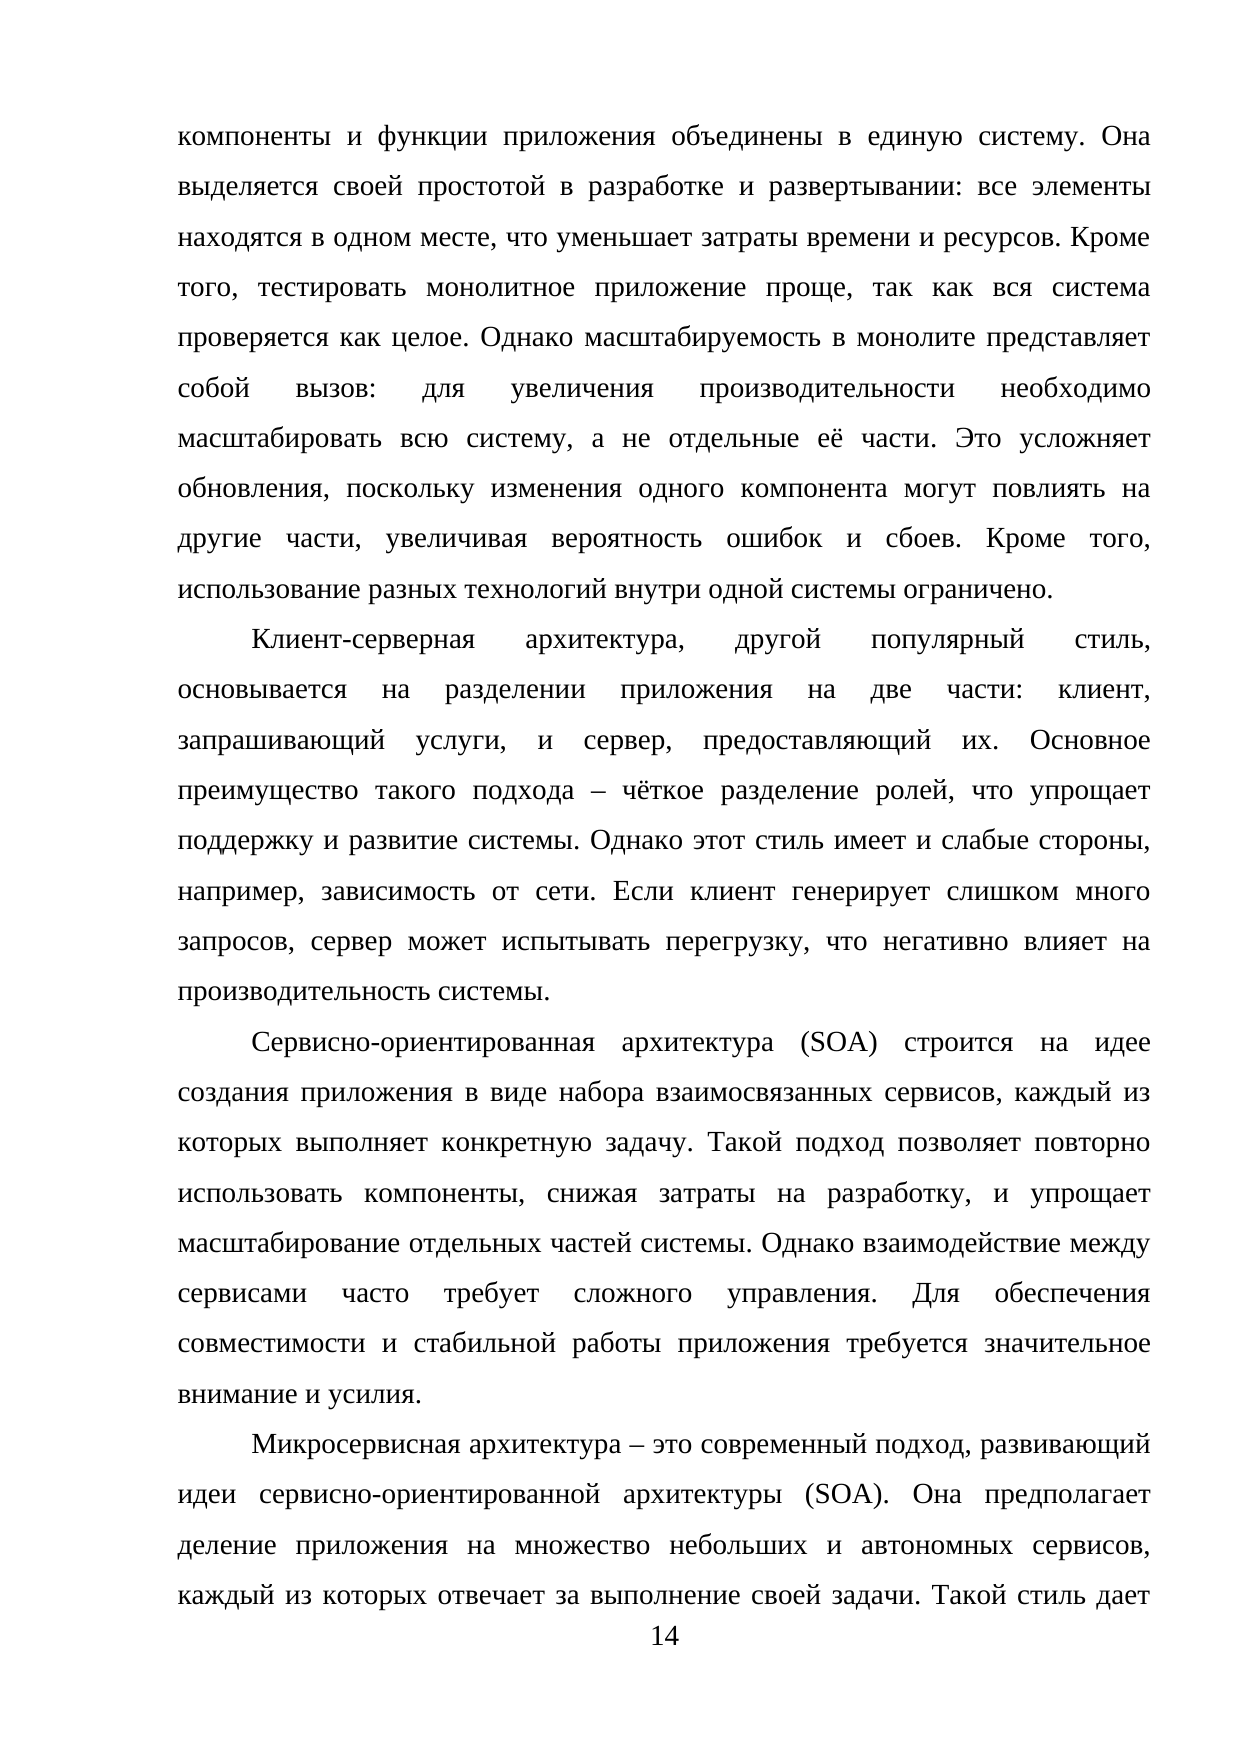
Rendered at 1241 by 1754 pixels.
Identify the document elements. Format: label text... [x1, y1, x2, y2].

text Сервисно-ориентированная архитектура (SOA) строится на идее создания приложения в виде набора взаимосвязанных сервисов, каждый из которых выполняет конкретную задачу. Такой подход позволяет повторно использовать компоненты, снижая затраты на разработку, и упрощает масштабирование отдельных частей системы. Однако взаимодействие между сервисами часто требует сложного управления. Для обеспечения совместимости и стабильной работы приложения требуется значительное внимание и усилия. [177, 1024, 1152, 1409]
text Клиент-серверная архитектура, другой популярный стиль, основывается на разделении приложения на две части: клиент, запрашивающий услуги, и сервер, предоставляющий их. Основное преимущество такого подхода – чёткое разделение ролей, что упрощает поддержку и развитие системы. Однако этот стиль имеет и слабые стороны, например, зависимость от сети. Если клиент генерирует слишком много запросов, сервер может испытывать перегрузку, что негативно влияет на производительность системы. [177, 621, 1152, 1007]
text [177, 1426, 1152, 1611]
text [177, 118, 1152, 604]
